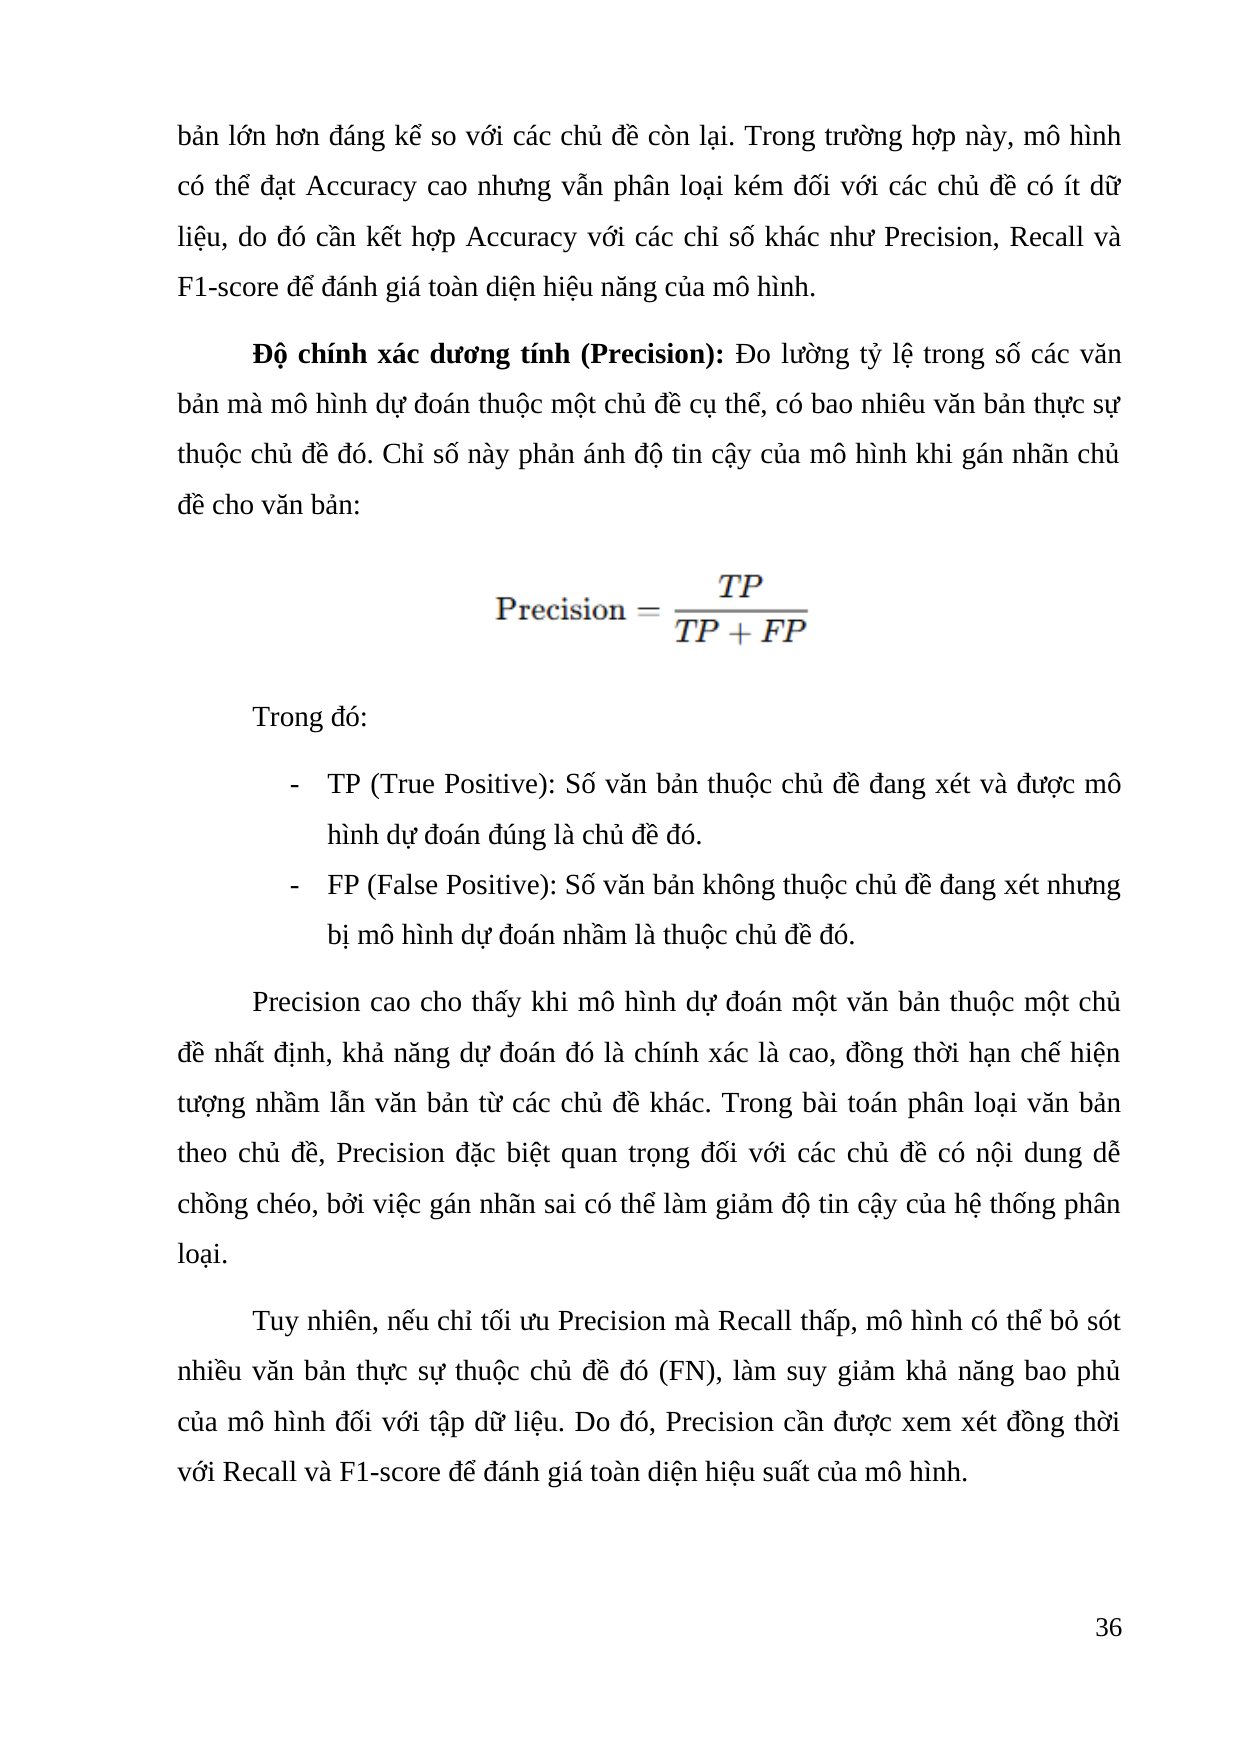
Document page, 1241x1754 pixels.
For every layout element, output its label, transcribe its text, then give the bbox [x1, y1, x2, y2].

text Độ chính xác dương tính (Precision): Đo lường tỷ lệ trong số các văn bản mà mô hình dự đoán thuộc một chủ đề cụ thể, có bao nhiêu văn bản thực sự thuộc chủ đề đó. Chỉ số này phản ánh độ tin cậy của mô hình khi gán nhãn chủ đề cho văn bản: [177, 336, 1122, 520]
text Tuy nhiên, nếu chỉ tối ưu Precision mà Recall thấp, mô hình có thể bỏ sót nhiều văn bản thực sự thuộc chủ đề đó (FN), làm suy giảm khả năng bao phủ của mô hình đối với tập dữ liệu. Do đó, Precision cần được xem xét đồng thời với Recall và F1-score để đánh giá toàn diện hiệu suất của mô hình. [177, 1303, 1122, 1487]
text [177, 118, 1122, 302]
list FP (False Positive): Số văn bản không thuộc chủ đề đang xét nhưng bị mô hình dự đoán nhầm là thuộc chủ đề đó. [289, 867, 1122, 951]
text Trong đó: [177, 699, 1122, 733]
picture [472, 553, 827, 668]
list TP (True Positive): Số văn bản thuộc chủ đề đang xét và được mô hình dự đoán đúng là chủ đề đó. [289, 767, 1122, 850]
text Precision cao cho thấy khi mô hình dự đoán một văn bản thuộc một chủ đề nhất định, khả năng dự đoán đó là chính xác là cao, đồng thời hạn chế hiện tượng nhầm lẫn văn bản từ các chủ đề khác. Trong bài toán phân loại văn bản theo chủ đề, Precision đặc biệt quan trọng đối với các chủ đề có nội dung dễ chồng chéo, bởi việc gán nhãn sai có thể làm giảm độ tin cậy của hệ thống phân loại. [177, 984, 1122, 1269]
